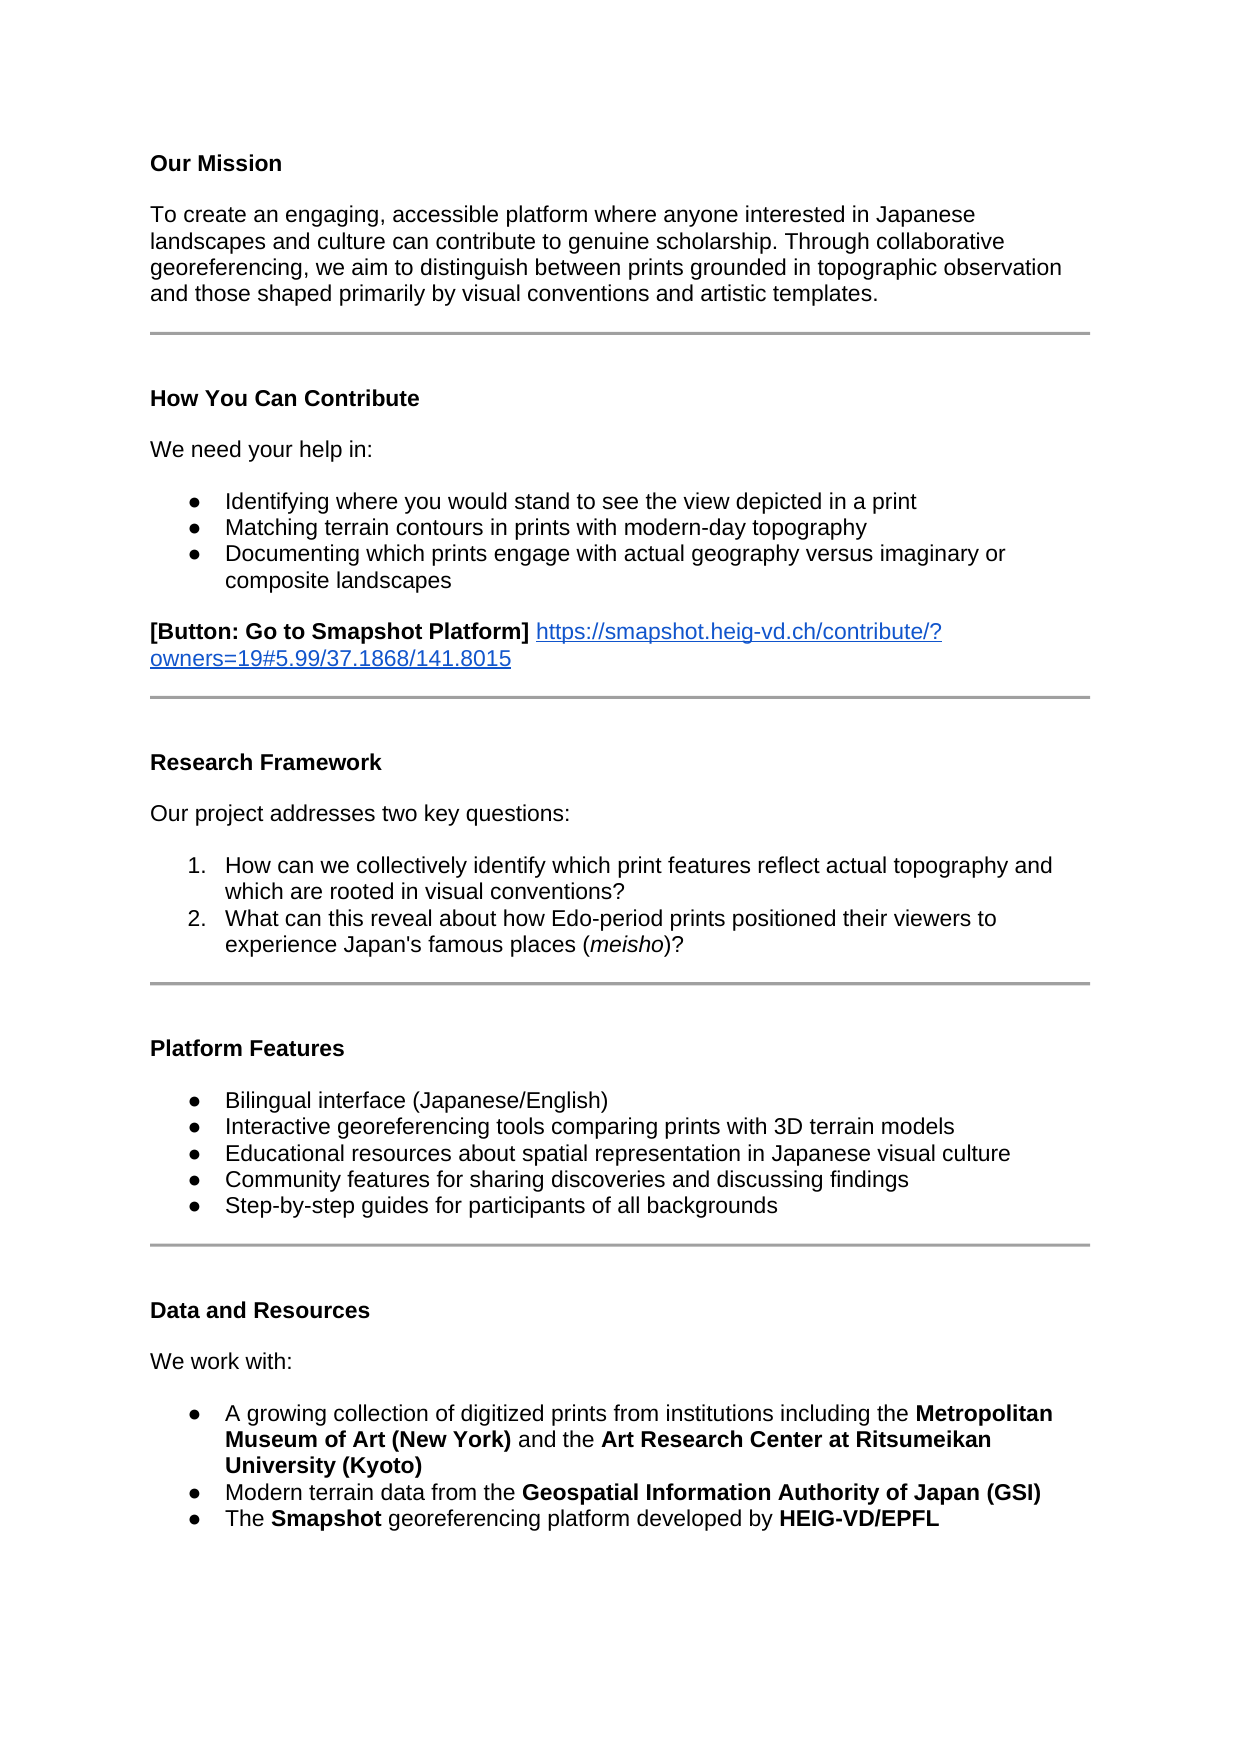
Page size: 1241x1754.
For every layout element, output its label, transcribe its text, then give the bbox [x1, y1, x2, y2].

text We work with: [150, 1348, 1090, 1374]
list Bilingual interface (Japanese/English) [187, 1087, 1090, 1113]
text To create an engaging, accessible platform where anyone interested in Japanese landscapes and culture can contribute to genuine scholarship. Through collaborative georeferencing, we aim to distinguish between prints grounded in topographic observation and those shaped primarily by visual conventions and artistic templates. [150, 201, 1090, 307]
text Research Framework [150, 749, 1090, 775]
text Our Mission [150, 150, 1090, 176]
list The Smapshot georeferencing platform developed by HEIG-VD/EPFL [187, 1505, 1090, 1531]
list Community features for sharing discoveries and discussing findings [187, 1166, 1090, 1192]
list What can this reveal about how Edo-period prints positioned their viewers to experience Japan's famous places (meisho)? [187, 904, 1090, 957]
list Matching terrain contours in prints with modern-day topography [187, 514, 1090, 540]
text We need your help in: [150, 436, 1090, 463]
list Modern terrain data from the Geospatial Information Authority of Japan (GSI) [187, 1478, 1090, 1505]
text [Button: Go to Smapshot Platform] https://smapshot.heig-vd.ch/contribute/?owners=19#5.99/37.1868/141.8015 [150, 618, 1090, 671]
text Platform Features [150, 1035, 1090, 1062]
list Educational resources about spatial representation in Japanese visual culture [187, 1139, 1090, 1166]
text How You Can Contribute [150, 385, 1090, 411]
list Interactive georeferencing tools comparing prints with 3D terrain models [187, 1113, 1090, 1139]
list Documenting which prints engage with actual geography versus imaginary or composite landscapes [187, 540, 1090, 593]
list Step-by-step guides for participants of all backgrounds [187, 1192, 1090, 1218]
list A growing collection of digitized prints from institutions including the Metropolitan Museum of Art (New York) and the Art Research Center at Ritsumeikan University (Kyoto) [187, 1399, 1090, 1478]
text Data and Resources [150, 1297, 1090, 1323]
list Identifying where you would stand to see the view depicted in a print [187, 488, 1090, 514]
list How can we collectively identify which print features reflect actual topography and which are rooted in visual conventions? [187, 852, 1090, 904]
text Our project addresses two key questions: [150, 800, 1090, 827]
